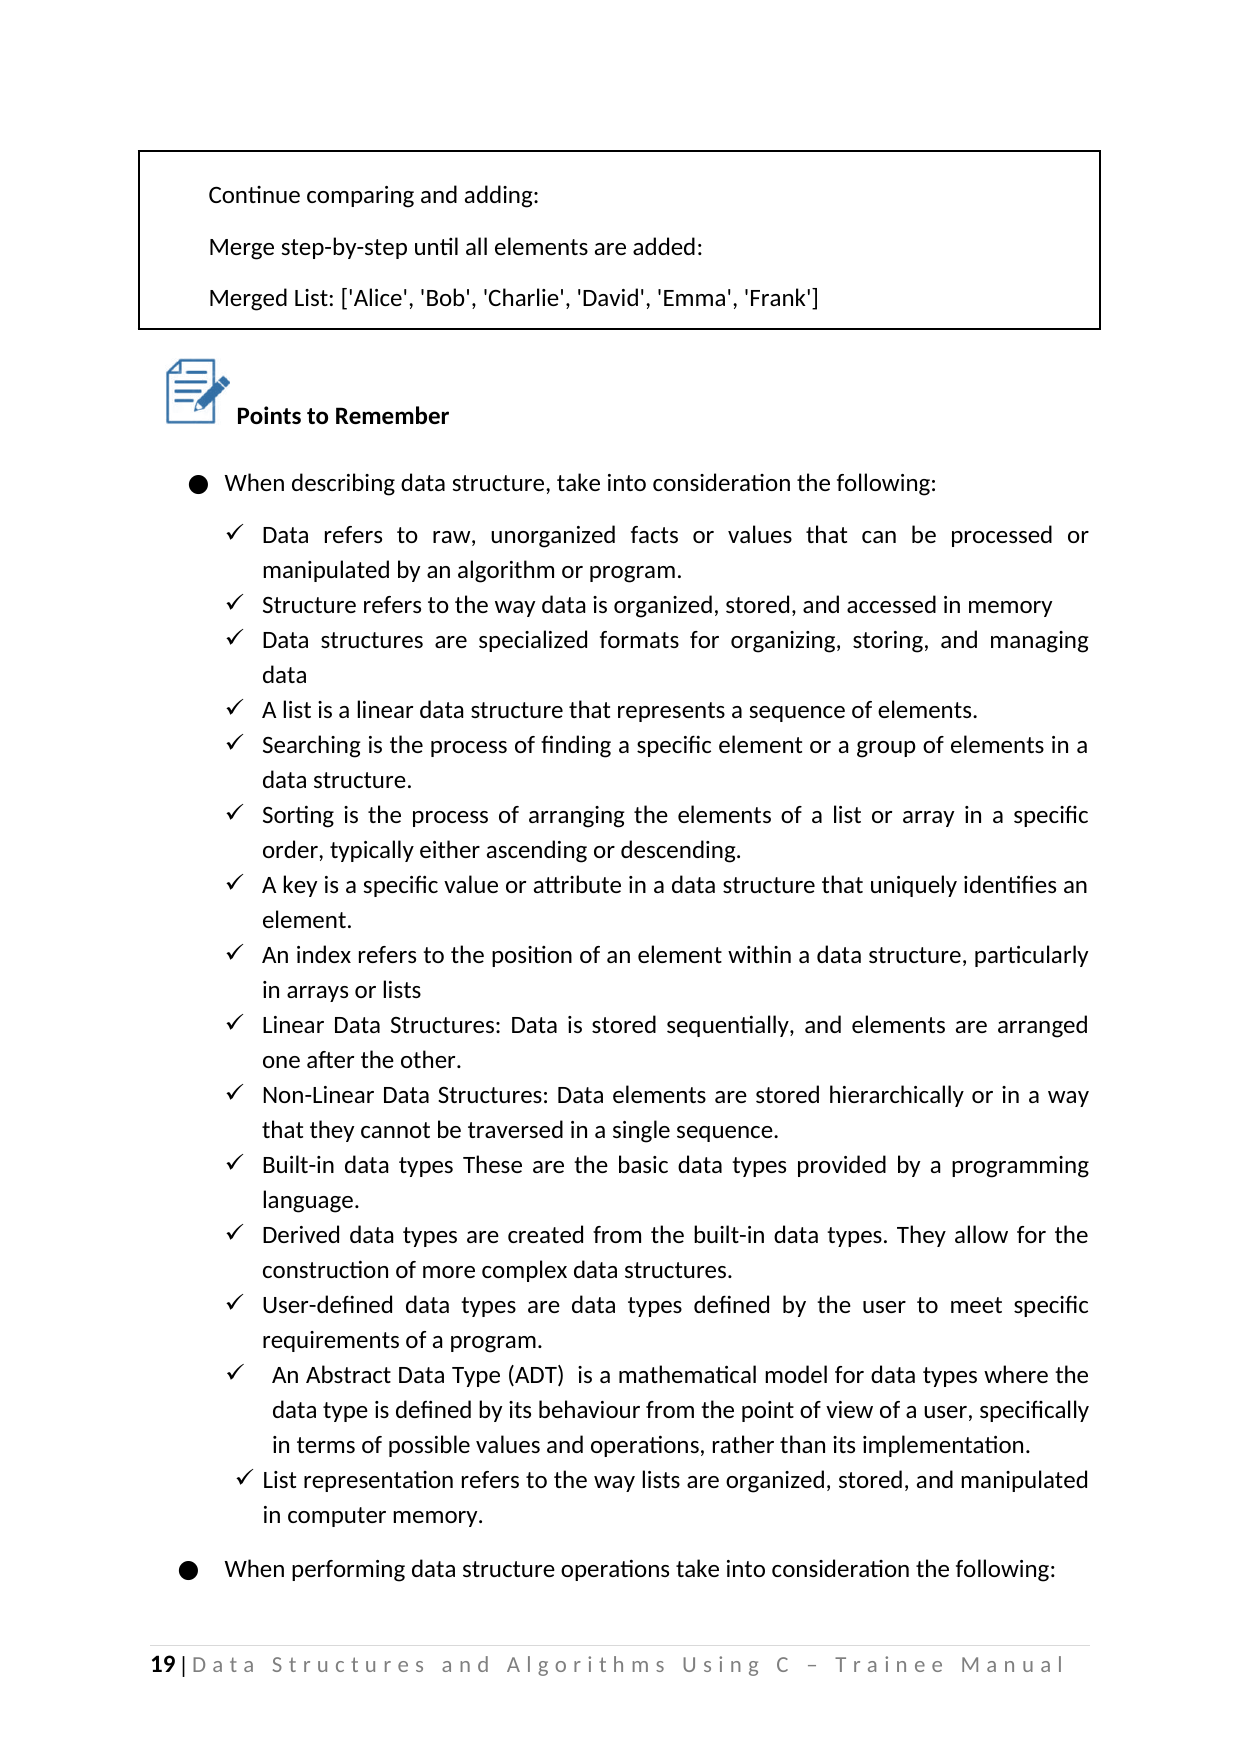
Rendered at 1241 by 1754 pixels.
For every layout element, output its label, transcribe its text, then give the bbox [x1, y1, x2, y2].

list An Abstract Data Type (ADT) is a mathematical model for data types where the data type is defined by its behaviour from the point of view of a user, specifically in terms of possible values and operations, rather than its implementation. [225, 1359, 1090, 1459]
list An index refers to the position of an element within a data structure, particularly in arrays or lists [224, 939, 1090, 1004]
list List representation refers to the way lists are organized, stored, and manipulated in computer memory. [234, 1464, 1090, 1529]
text When performing data structure operations take into consideration the following: [177, 1540, 1061, 1592]
list A list is a linear data structure that represents a sequence of elements. [224, 694, 1090, 724]
list Non-Linear Data Structures: Data elements are stored hierarchically or in a way that they cannot be traversed in a single sequence. [224, 1079, 1090, 1144]
list Built-in data types These are the basic data types provided by a programming language. [224, 1149, 1090, 1214]
text When describing data structure, take into consideration the following: [187, 454, 1061, 505]
list Linear Data Structures: Data is stored sequentially, and elements are arranged one after the other. [224, 1009, 1090, 1074]
list Structure refers to the way data is organized, stored, and accessed in memory [224, 589, 1090, 619]
list Sorting is the process of arranging the elements of a list or array in a specific order, typically either ascending or descending. [224, 799, 1090, 864]
list Data refers to raw, unorganized facts or values that can be processed or manipulated by an algorithm or program. [224, 519, 1090, 584]
list A key is a specific value or attribute in a data structure that uniquely identifies an element. [224, 869, 1090, 934]
list Derived data types are created from the built-in data types. They allow for the construction of more complex data structures. [224, 1219, 1090, 1284]
list Data structures are specialized formats for organizing, storing, and managing data [224, 624, 1090, 689]
list User-defined data types are data types defined by the user to meet specific requirements of a program. [224, 1289, 1090, 1354]
list Searching is the process of finding a specific element or a group of elements in a data structure. [224, 729, 1090, 794]
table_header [140, 152, 1099, 328]
